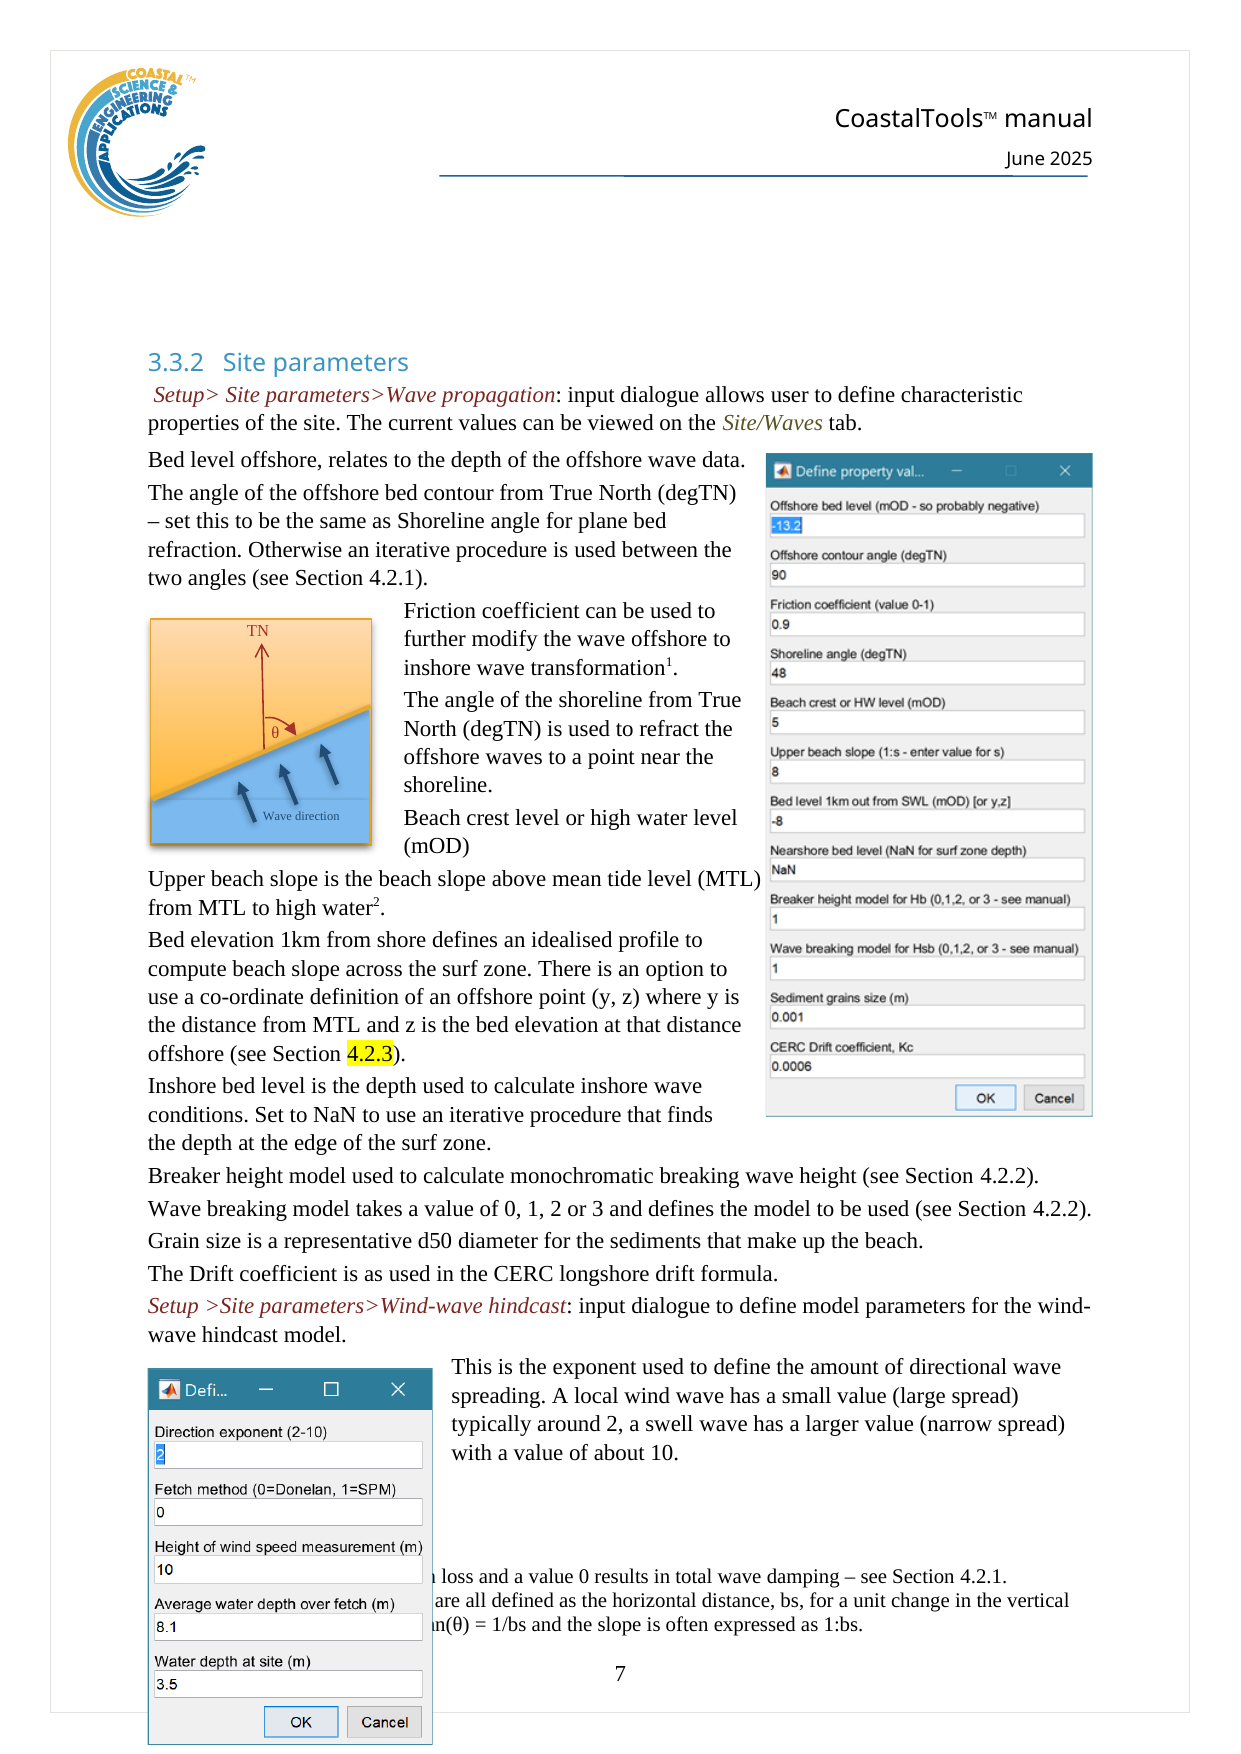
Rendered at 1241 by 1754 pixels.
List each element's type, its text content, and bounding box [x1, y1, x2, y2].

text Inshore bed level is the depth used to calculate inshore wave conditions. Set to NaN to use an iterative procedure that finds the depth at the edge of the surf zone. [148, 1072, 1093, 1156]
text Upper beach slope is the beach slope above mean tide level (MTL) used to extend the idealised profile from MTL to high water. [148, 865, 765, 920]
text Bed level offshore, relates to the depth of the offshore wave data. [148, 446, 1093, 472]
text Setup >Site parameters>Wind-wave hindcast: input dialogue to define model parameters for the wind-wave hindcast model. [148, 1292, 1093, 1347]
text This is the exponent used to define the amount of directional wave spreading. A local wind wave has a small value (large spread) typically around 2, a swell wave has a larger value (narrow spread) with a value of about 10. [148, 1353, 1093, 1465]
text Breaker height model used to calculate monochromatic breaking wave height (see Section 4.2.2). [148, 1162, 1093, 1188]
text Friction coefficient can be used to further modify the wave offshore to inshore wave transformation. [148, 597, 765, 680]
text Grain size is a representative d50 diameter for the sediments that make up the beach. [148, 1227, 1093, 1253]
text Bed elevation 1km from shore defines an idealised profile to compute beach slope across the surf zone. There is an option to use a co-ordinate definition of an offshore point (y, z) where y is the distance from MTL and z is the bed elevation at that distance offshore (see Section 4.2.3). [148, 926, 765, 1066]
text The Drift coefficient is as used in the CERC longshore drift formula. [148, 1260, 1093, 1286]
subtitle Site parameters [148, 344, 1093, 378]
text The angle of the shoreline from True North (degTN) is used to refract the offshore waves to a point near the shoreline. [377, 686, 765, 798]
picture [147, 1368, 433, 1745]
text The angle of the offshore bed contour from True North (degTN) – set this to be the same as Shoreline angle for plane bed refraction. Otherwise an iterative procedure is used between the two angles (see Section 4.2.1). [148, 479, 765, 590]
picture [765, 453, 1093, 1117]
text Setup> Site parameters>Wave propagation: input dialogue allows user to define characteristic properties of the site. The current values can be viewed on the Site/Waves tab. [148, 381, 1093, 436]
text Beach crest level or high water level (mOD) [148, 804, 765, 859]
text Wave breaking model takes a value of 0, 1, 2 or 3 and defines the model to be used (see Section 4.2.2). [148, 1194, 1093, 1221]
